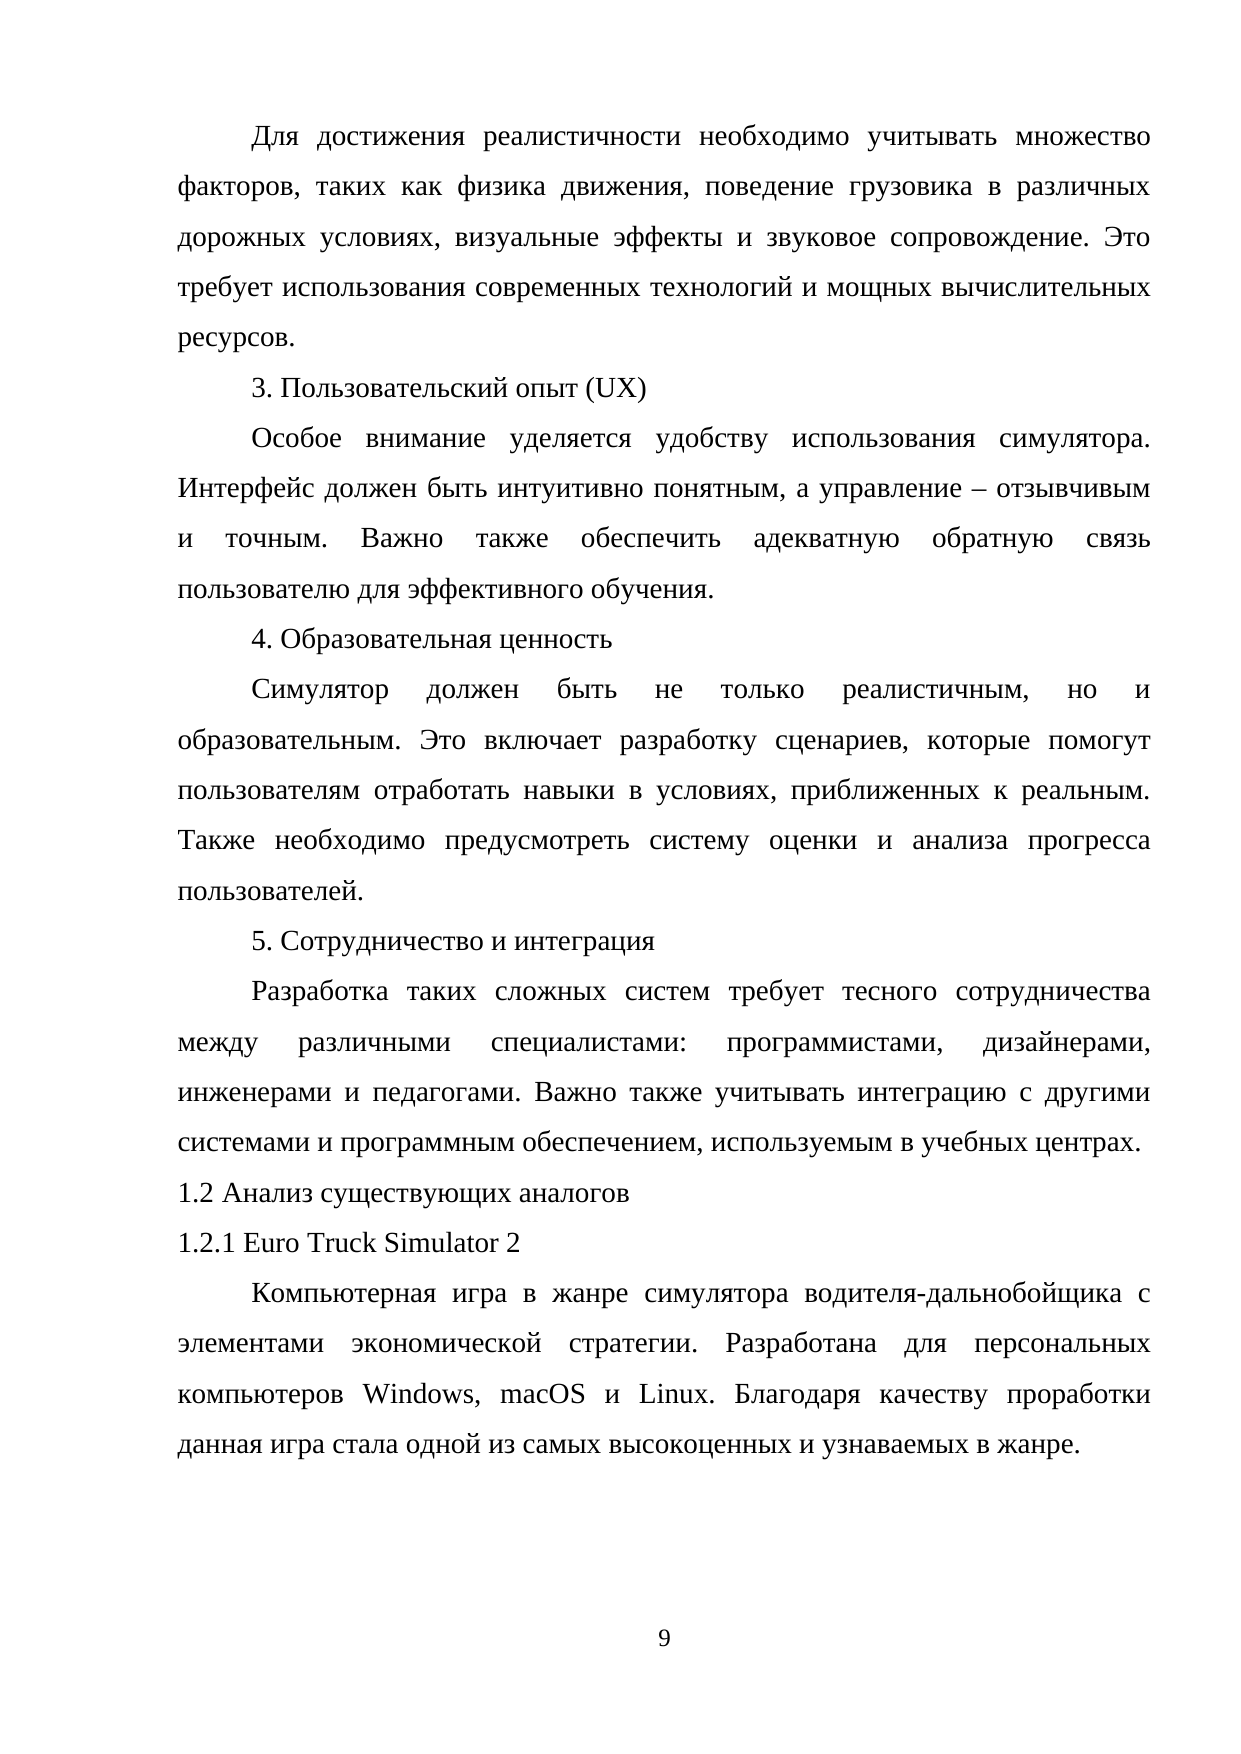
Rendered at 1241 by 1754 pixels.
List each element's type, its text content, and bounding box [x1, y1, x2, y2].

list 3. Пользовательский опыт (UX) [177, 370, 1152, 403]
list Анализ существующих аналогов [177, 1175, 1152, 1208]
text 1.2.1 Euro Truck Simulator 2 [177, 1225, 1152, 1258]
list Разработка таких сложных систем требует тесного сотрудничества между различными специалистами: программистами, дизайнерами, инженерами и педагогами. Важно также учитывать интеграцию с другими системами и программным обеспечением, используемым в учебных центрах. [177, 973, 1152, 1158]
list 5. Сотрудничество и интеграция [177, 923, 1152, 957]
list Особое внимание уделяется удобству использования симулятора. Интерфейс должен быть интуитивно понятным, а управление – отзывчивым и точным. Важно также обеспечить адекватную обратную связь пользователю для эффективного обучения. [177, 420, 1152, 604]
list Для достижения реалистичности необходимо учитывать множество факторов, таких как физика движения, поведение грузовика в различных дорожных условиях, визуальные эффекты и звуковое сопровождение. Это требует использования современных технологий и мощных вычислительных ресурсов. [177, 118, 1152, 353]
list 4. Образовательная ценность [177, 621, 1152, 655]
list Симулятор должен быть не только реалистичным, но и образовательным. Это включает разработку сценариев, которые помогут пользователям отработать навыки в условиях, приближенных к реальным. Также необходимо предусмотреть систему оценки и анализа прогресса пользователей. [177, 672, 1152, 906]
list Компьютерная игра в жанре симулятора водителя-дальнобойщика с элементами экономической стратегии. Разработана для персональных компьютеров Windows, macOS и Linux. Благодаря качеству проработки данная игра стала одной из самых высокоценных и узнаваемых в жанре. [177, 1275, 1152, 1460]
